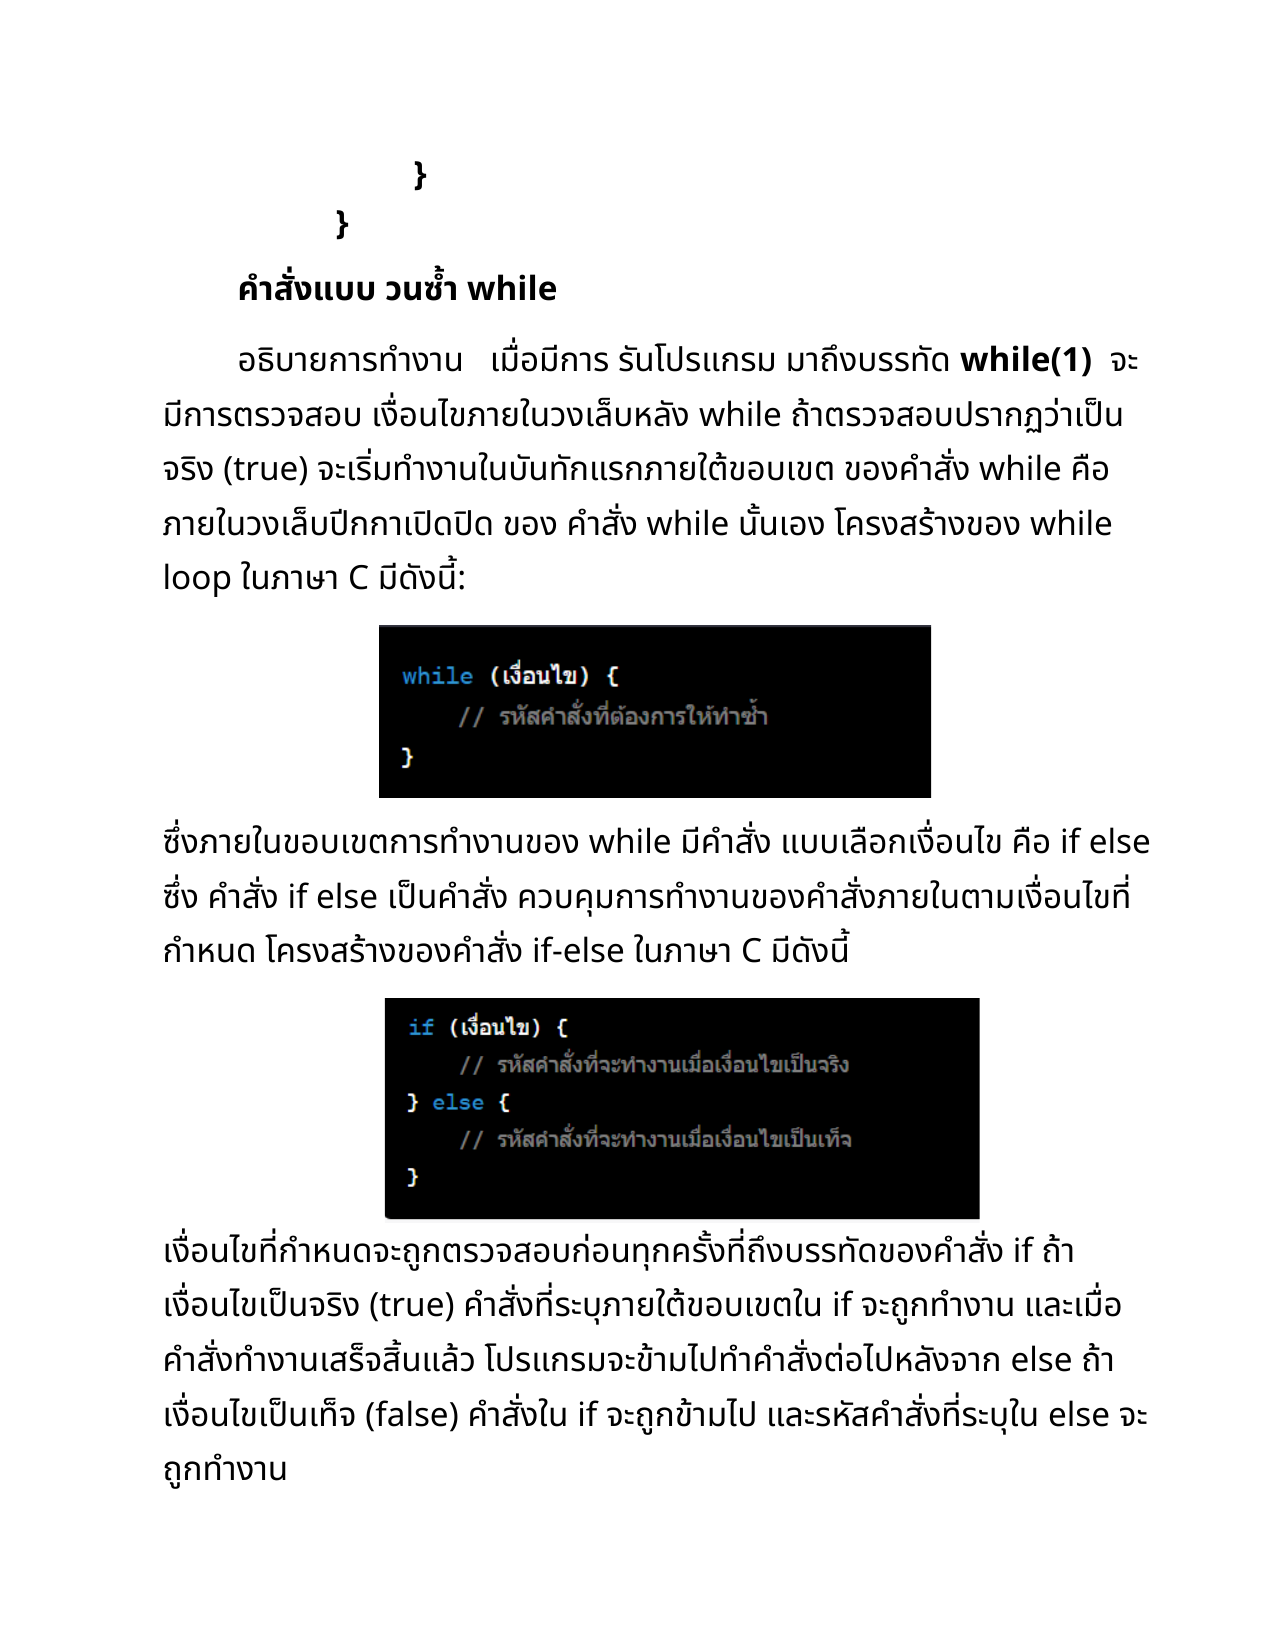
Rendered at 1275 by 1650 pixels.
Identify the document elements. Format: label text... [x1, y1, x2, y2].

text ซึ่งภายในขอบเขตการทำงานของ while มีคำสั่ง แบบเลือกเงื่อนไข คือ if else ซึ่ง คำสั่ง if else เป็นคำสั่ง ควบคุมการทำงานของคำสั่งภายในตามเงื่อนไขที่กำหนด โครงสร้างของคำสั่ง if-else ในภาษา C มีดังนี้ [162, 818, 1152, 978]
picture [384, 998, 980, 1223]
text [162, 150, 1152, 244]
picture [379, 625, 932, 798]
text อธิบายการทำงาน เมื่อมีการ รันโปรแกรม มาถึงบรรทัด while(1) จะมีการตรวจสอบ เงื่อนไขภายในวงเล็บหลัง while ถ้าตรวจสอบปรากฏว่าเป็นจริง (true) จะเริ่มทำงานในบันทักแรกภายใต้ขอบเขต ของคำสั่ง while คือ ภายในวงเล็บปีกกาเปิดปิด ของ คำสั่ง while นั้นเอง โครงสร้างของ while loop ในภาษา C มีดังนี้: [162, 336, 1152, 605]
text คำสั่งแบบ วนซ้ำ while [162, 264, 1152, 315]
